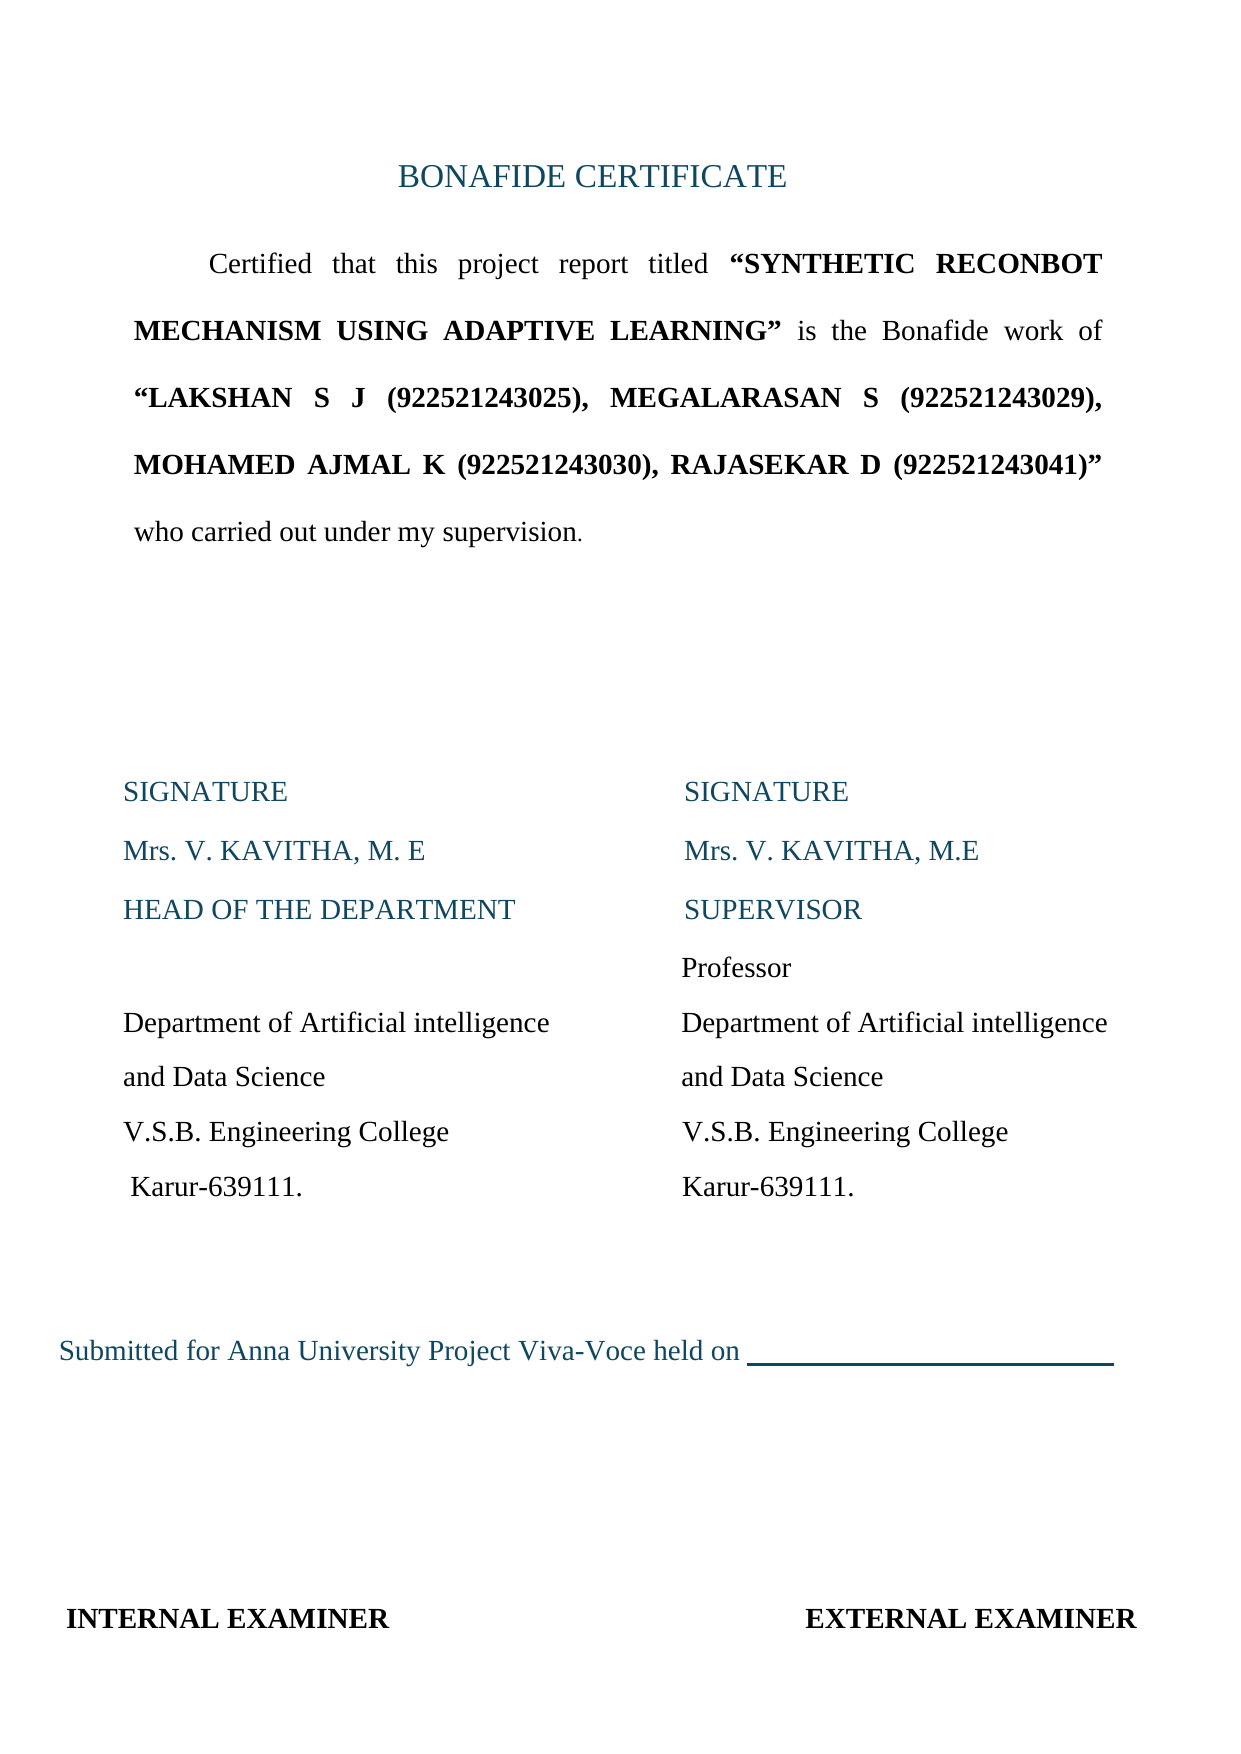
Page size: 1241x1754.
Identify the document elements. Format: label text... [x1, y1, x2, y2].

text Certified that this project report titled “SYNTHETIC RECONBOT MECHANISM USING ADAPTIVE LEARNING” is the Bonafide work of “LAKSHAN S J (922521243025), MEGALARASAN S (922521243029), MOHAMED AJMAL K (922521243030), RAJASEKAR D (922521243041)” who carried out under my supervision. [133, 246, 1103, 548]
text V.S.B. Engineering College V.S.B. Engineering College [123, 1114, 1226, 1147]
subtitle Mrs. V. KAVITHA, M. E Mrs. V. KAVITHA, M.E [123, 833, 1170, 867]
subtitle BONAFIDE CERTIFICATE [123, 156, 1062, 194]
subtitle SIGNATURE SIGNATURE [123, 774, 1138, 808]
subtitle Submitted for Anna University Project Viva-Voce held on [58, 1333, 1226, 1367]
text Department of Artificial intelligence Department of Artificial intelligence [123, 1005, 1226, 1038]
text Karur-639111. Karur-639111. [123, 1169, 1226, 1203]
text INTERNAL EXAMINER EXTERNAL EXAMINER [58, 1601, 1191, 1635]
text Professor [123, 951, 1226, 984]
text and Data Science and Data Science [123, 1059, 1226, 1093]
subtitle HEAD OF THE DEPARTMENT SUPERVISOR [123, 892, 1138, 925]
